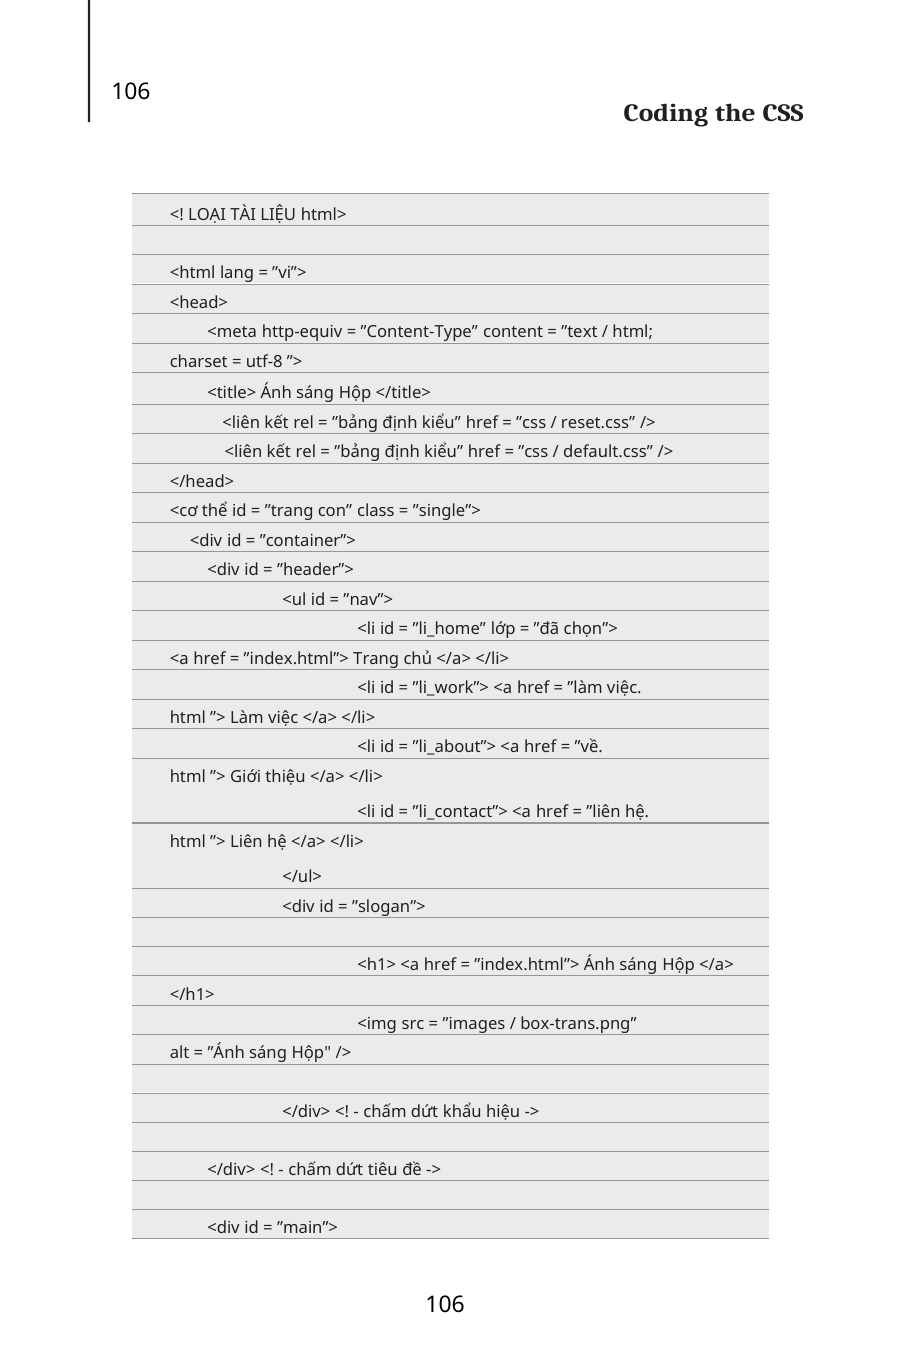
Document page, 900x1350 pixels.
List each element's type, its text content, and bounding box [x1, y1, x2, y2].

table_cell <div id = ”main”> [132, 1210, 769, 1238]
table_cell [132, 1065, 769, 1092]
table_cell alt = ”Ánh sáng Hộp" /> [132, 1035, 769, 1064]
table_cell <title> Ánh sáng Hộp </title> [132, 373, 769, 404]
table_cell <div id = ”container”> [132, 523, 769, 551]
table_cell <cơ thể id = ”trang con” class = ”single”> [132, 493, 769, 522]
table_cell </div> <! - chấm dứt tiêu đề -> [132, 1152, 769, 1180]
table_cell <li id = ”li_work”> <a href = ”làm việc. [132, 670, 769, 699]
table_cell <li id = ”li_about”> <a href = ”về. [132, 729, 769, 758]
table_cell [132, 1123, 769, 1151]
table_cell <head> [132, 285, 769, 313]
table_header <! LOẠI TÀI LIỆU html> [132, 194, 769, 225]
table_cell html ”> Liên hệ </a> </li> </ul> [132, 824, 769, 888]
table_cell <li id = ”li_home” lớp = ”đã chọn”> [132, 611, 769, 640]
table_cell </h1> [132, 976, 769, 1005]
table_cell [132, 918, 769, 946]
table_cell [132, 226, 769, 254]
table_cell </head> [132, 464, 769, 492]
table_cell html ”> Giới thiệu </a> </li> <li id = ”li_contact”> <a href = ”liên hệ. [132, 759, 769, 822]
table_cell <h1> <a href = ”index.html”> Ánh sáng Hộp </a> [132, 947, 769, 975]
table_cell <liên kết rel = ”bảng định kiểu” href = ”css / reset.css” /> [132, 405, 769, 433]
table_cell html ”> Làm việc </a> </li> [132, 700, 769, 728]
table_cell <div id = ”slogan”> [132, 889, 769, 917]
table_cell <liên kết rel = ”bảng định kiểu” href = ”css / default.css” /> [132, 434, 769, 463]
table_cell [132, 1181, 769, 1209]
table_cell <ul id = ”nav”> [132, 582, 769, 610]
table_cell <html lang = ”vi”> [132, 255, 769, 283]
table_cell <meta http-equiv = ”Content-Type” content = ”text / html; [132, 314, 769, 342]
table_cell <div id = ”header”> [132, 552, 769, 581]
table_cell charset = utf-8 ”> [132, 344, 769, 372]
table_cell <img src = ”images / box-trans.png” [132, 1006, 769, 1034]
table_cell <a href = ”index.html”> Trang chủ </a> </li> [132, 641, 769, 669]
table_cell </div> <! - chấm dứt khẩu hiệu -> [132, 1094, 769, 1122]
